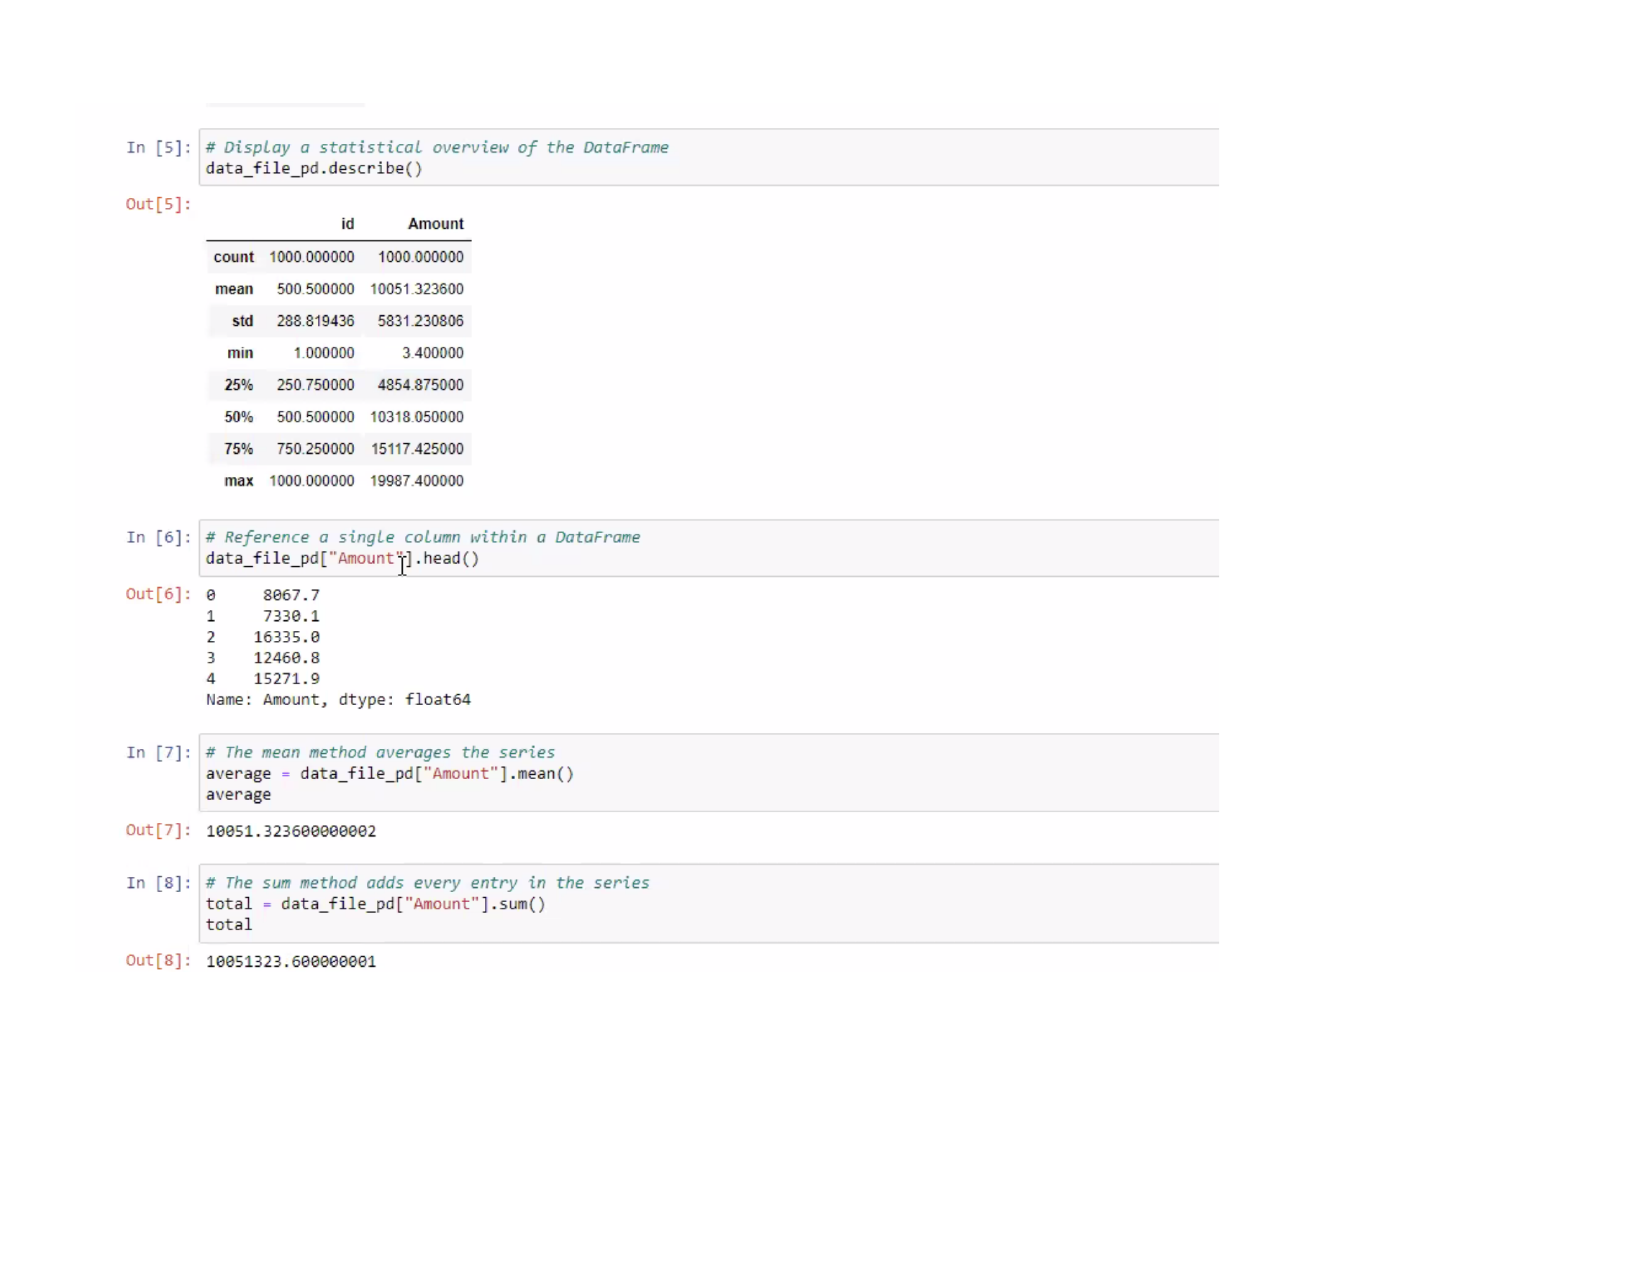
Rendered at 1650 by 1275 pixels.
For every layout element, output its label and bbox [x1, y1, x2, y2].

picture [75, 103, 1220, 972]
